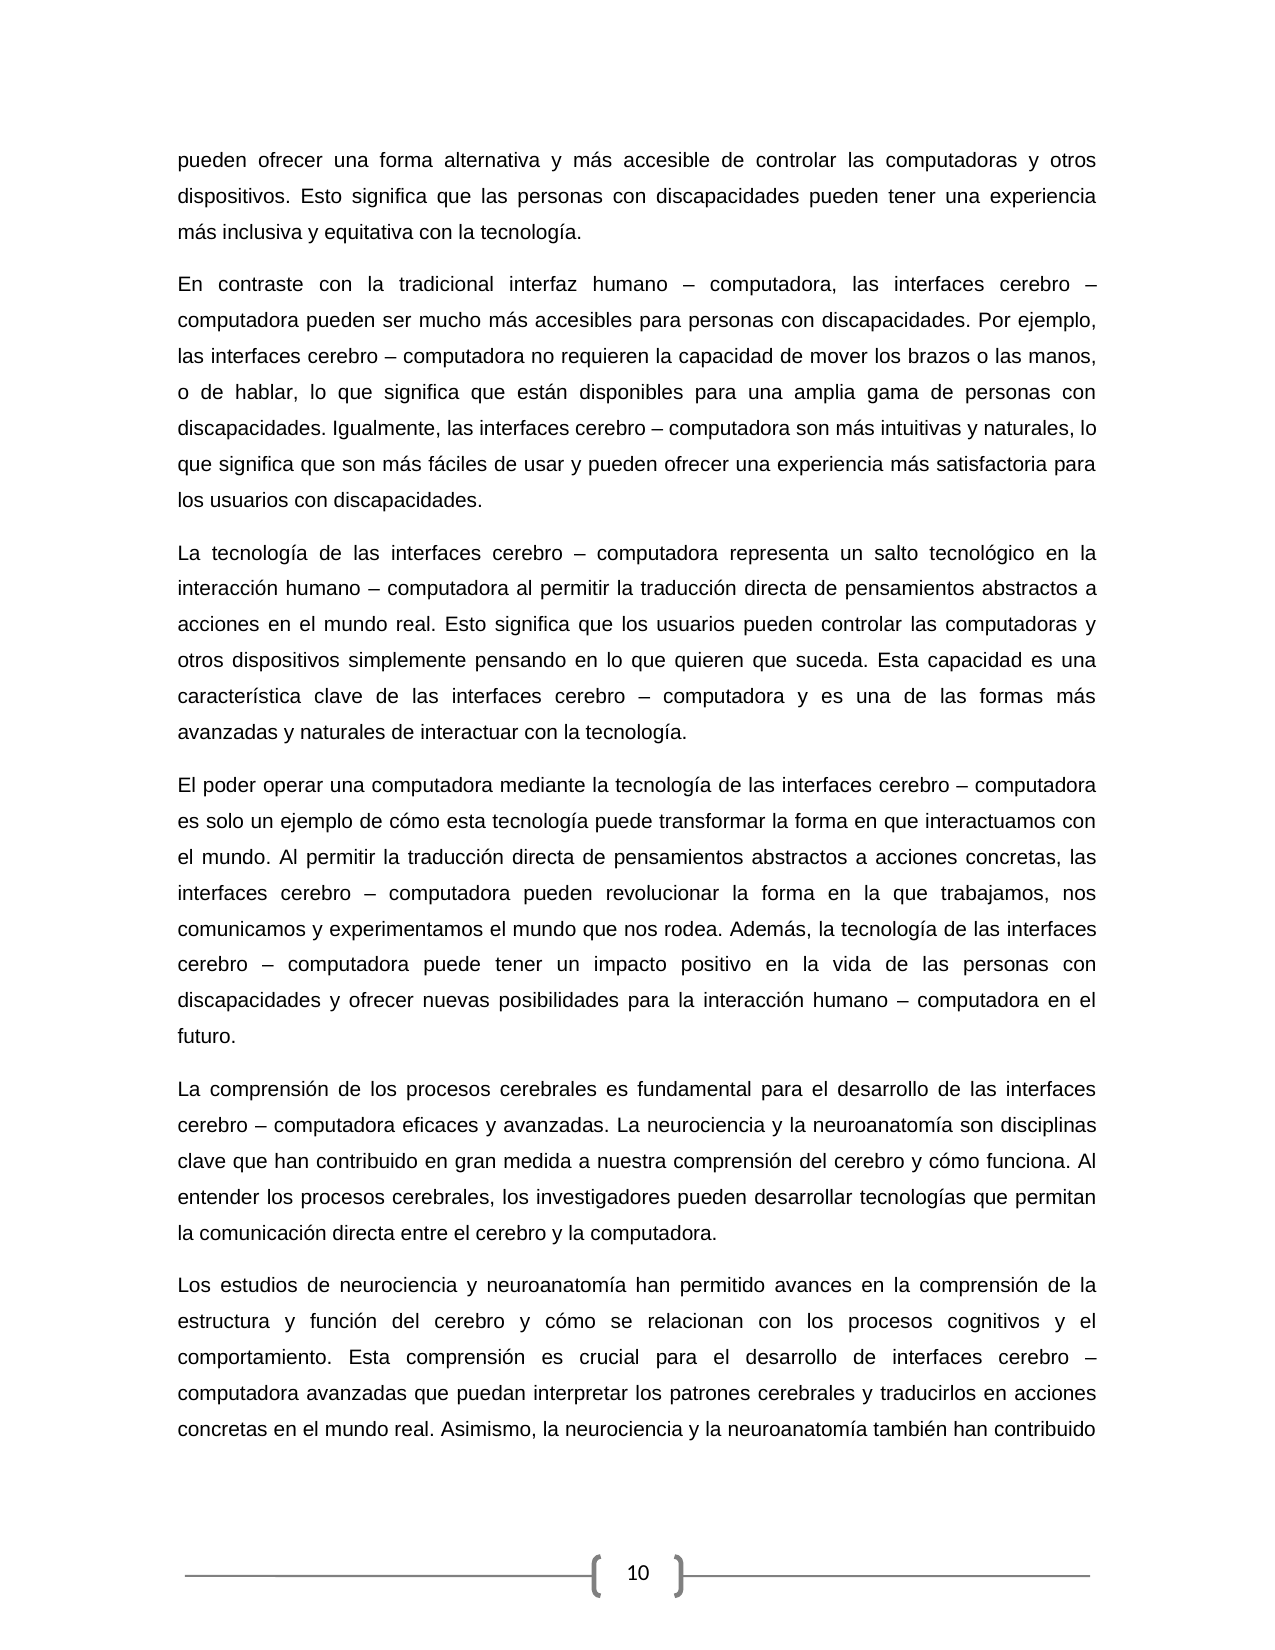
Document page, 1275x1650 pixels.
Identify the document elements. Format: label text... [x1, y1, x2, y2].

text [177, 1273, 1098, 1441]
text La tecnología de las interfaces cerebro – computadora representa un salto tecnológico en la interacción humano – computadora al permitir la traducción directa de pensamientos abstractos a acciones en el mundo real. Esto significa que los usuarios pueden controlar las computadoras y otros dispositivos simplemente pensando en lo que quieren que suceda. Esta capacidad es una característica clave de las interfaces cerebro – computadora y es una de las formas más avanzadas y naturales de interactuar con la tecnología. [177, 540, 1098, 744]
text La comprensión de los procesos cerebrales es fundamental para el desarrollo de las interfaces cerebro – computadora eficaces y avanzadas. La neurociencia y la neuroanatomía son disciplinas clave que han contribuido en gran medida a nuestra comprensión del cerebro y cómo funciona. Al entender los procesos cerebrales, los investigadores pueden desarrollar tecnologías que permitan la comunicación directa entre el cerebro y la computadora. [177, 1077, 1098, 1244]
text El poder operar una computadora mediante la tecnología de las interfaces cerebro – computadora es solo un ejemplo de cómo esta tecnología puede transformar la forma en que interactuamos con el mundo. Al permitir la traducción directa de pensamientos abstractos a acciones concretas, las interfaces cerebro – computadora pueden revolucionar la forma en la que trabajamos, nos comunicamos y experimentamos el mundo que nos rodea. Además, la tecnología de las interfaces cerebro – computadora puede tener un impacto positivo en la vida de las personas con discapacidades y ofrecer nuevas posibilidades para la interacción humano – computadora en el futuro. [177, 773, 1098, 1048]
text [177, 148, 1098, 243]
text En contraste con la tradicional interfaz humano – computadora, las interfaces cerebro – computadora pueden ser mucho más accesibles para personas con discapacidades. Por ejemplo, las interfaces cerebro – computadora no requieren la capacidad de mover los brazos o las manos, o de hablar, lo que significa que están disponibles para una amplia gama de personas con discapacidades. Igualmente, las interfaces cerebro – computadora son más intuitivas y naturales, lo que significa que son más fáciles de usar y pueden ofrecer una experiencia más satisfactoria para los usuarios con discapacidades. [177, 272, 1098, 512]
